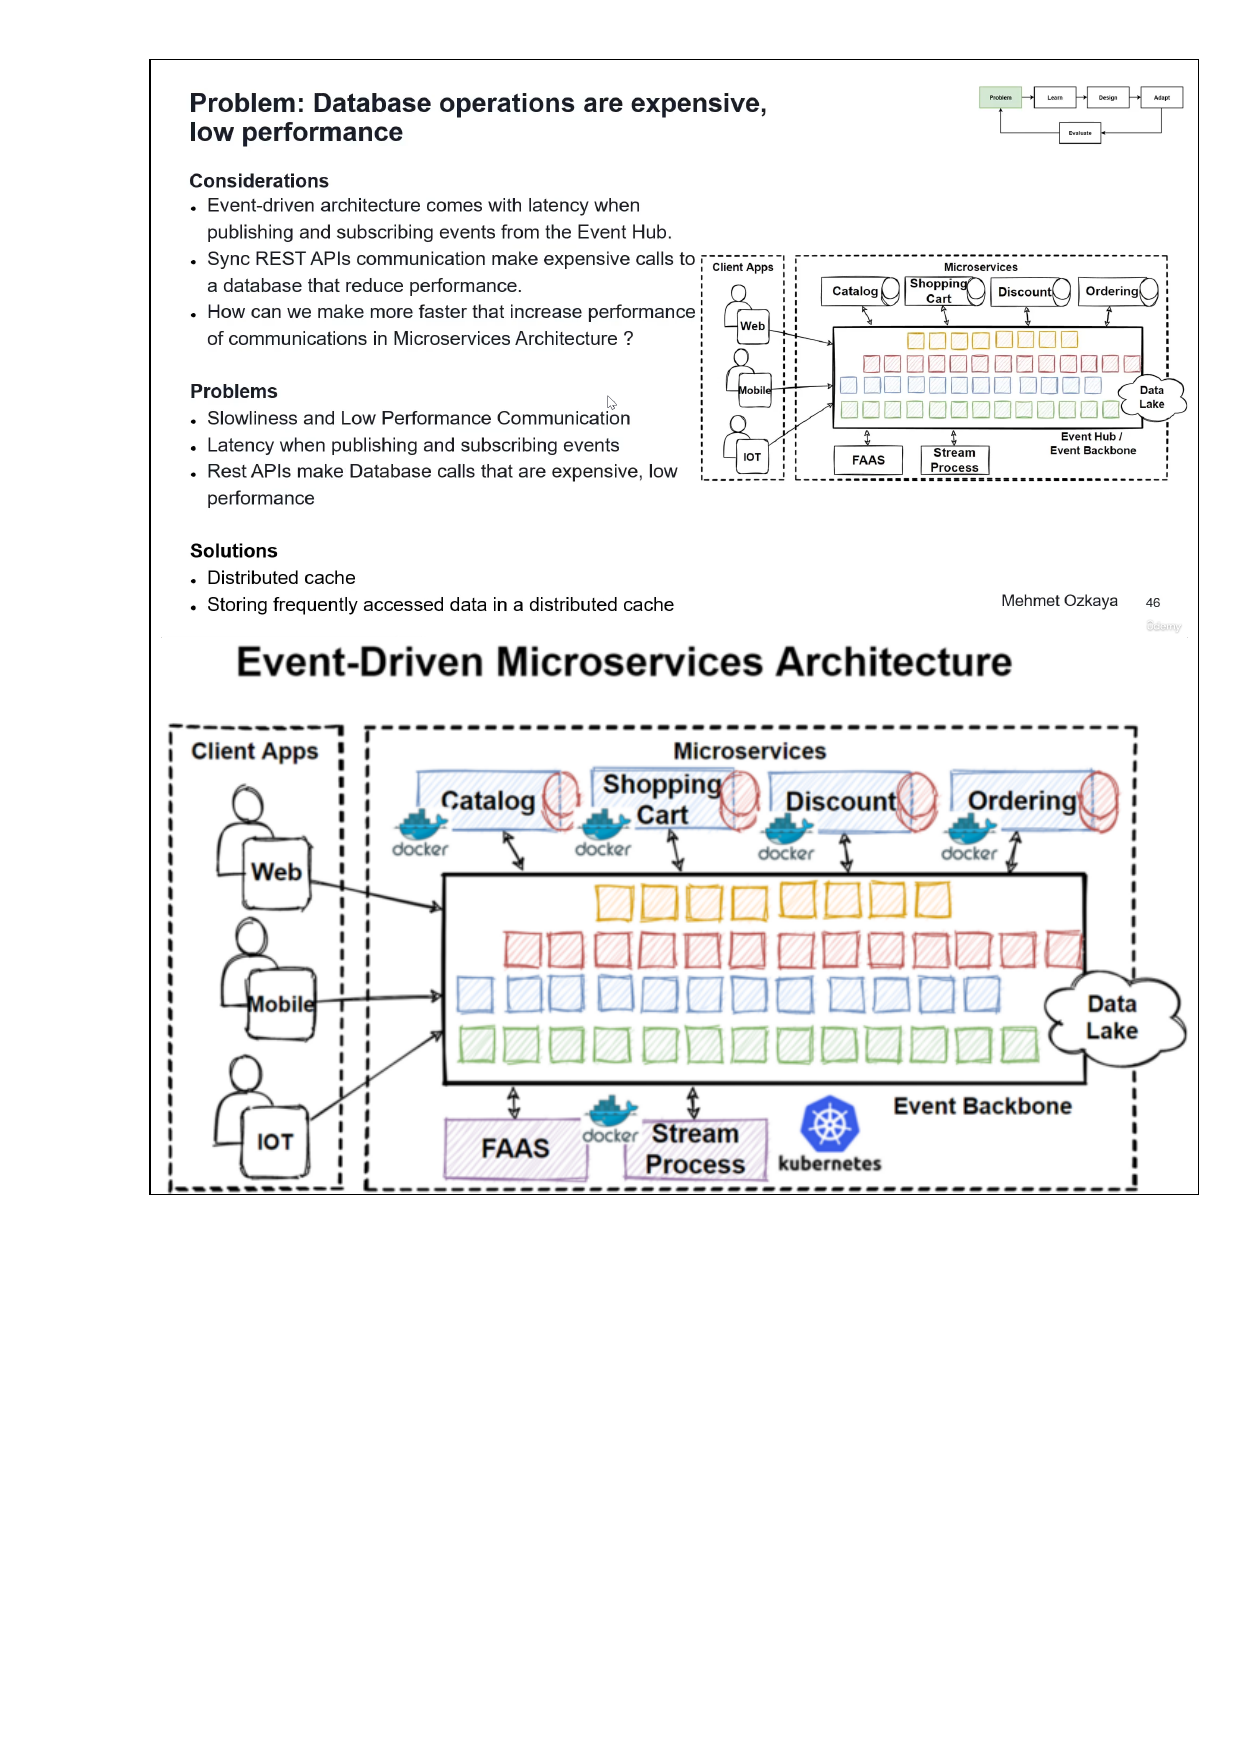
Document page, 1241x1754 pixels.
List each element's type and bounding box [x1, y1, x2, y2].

table_cell [1188, 60, 1198, 1194]
picture [161, 60, 1188, 1194]
table_cell [151, 60, 161, 1194]
